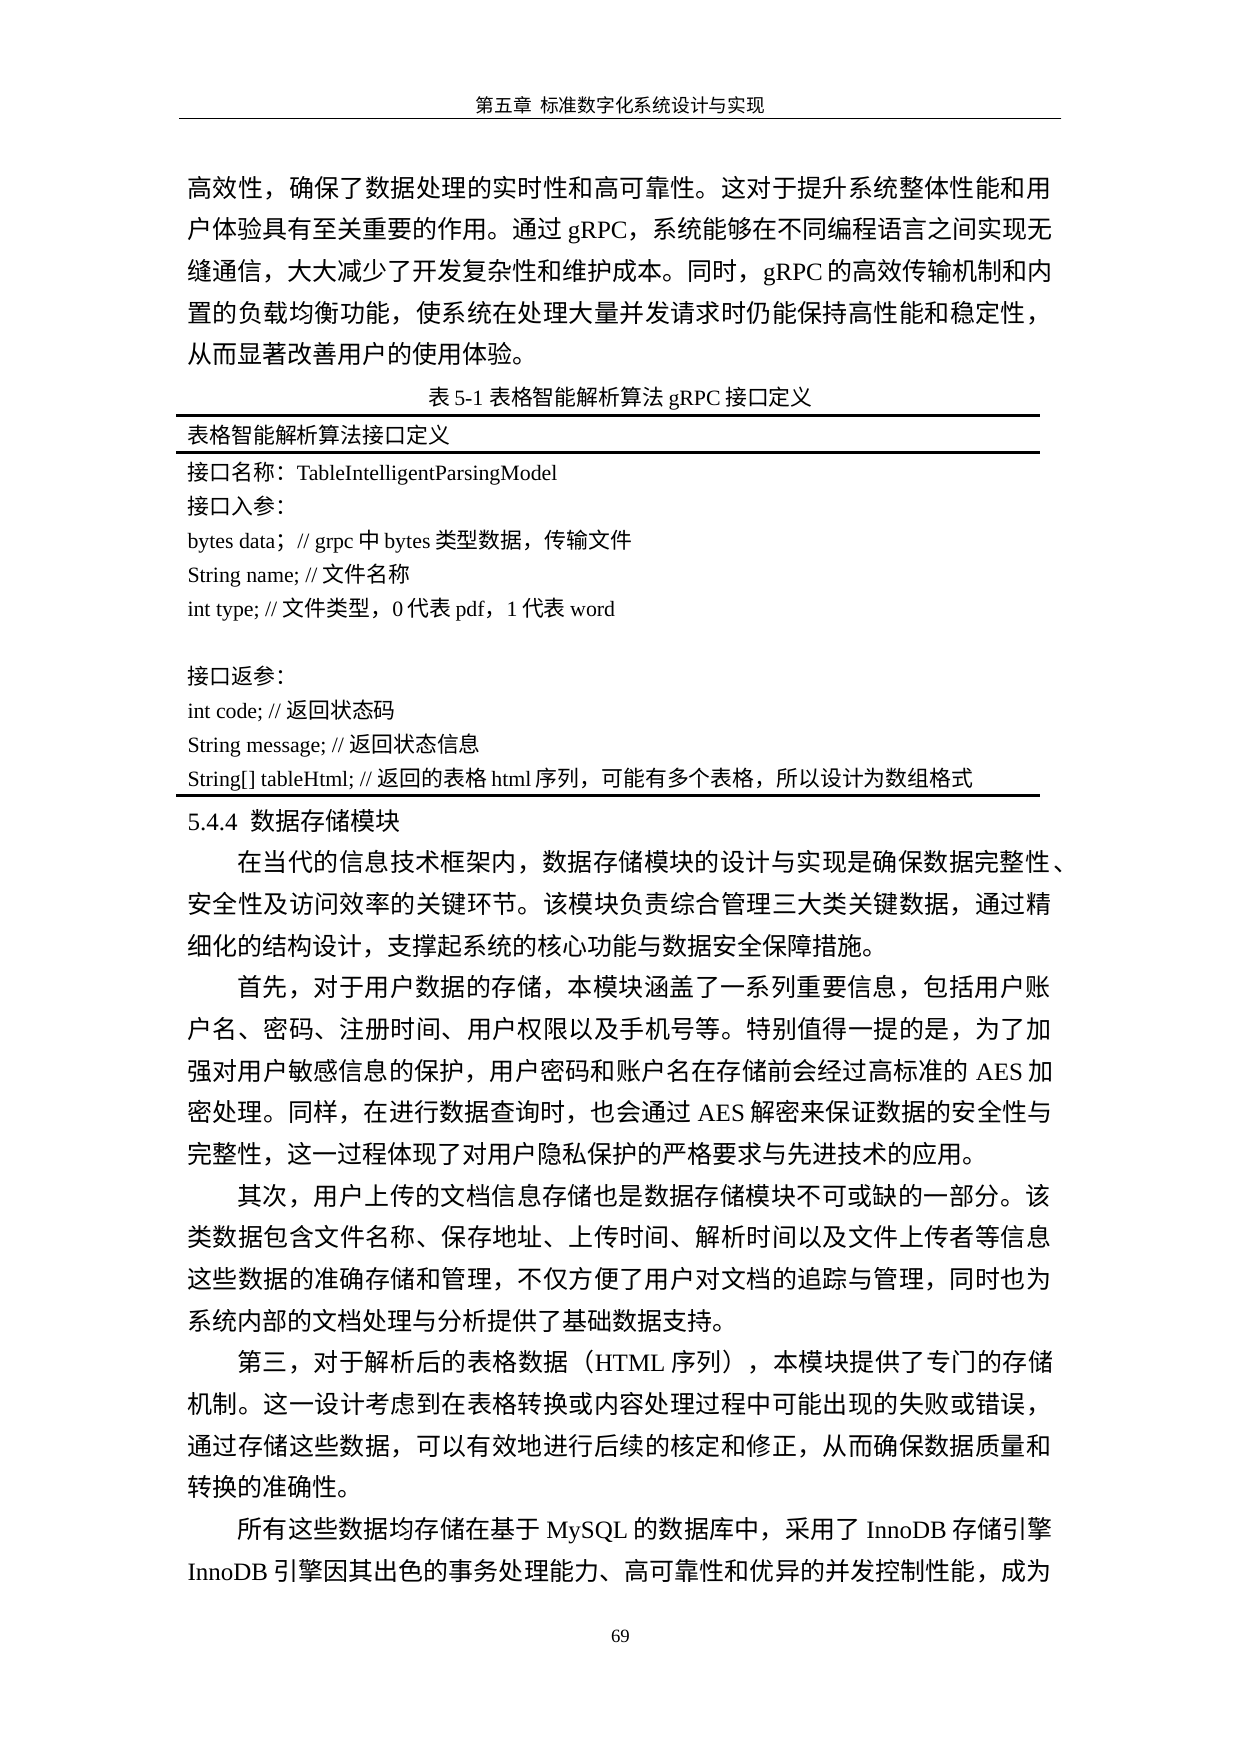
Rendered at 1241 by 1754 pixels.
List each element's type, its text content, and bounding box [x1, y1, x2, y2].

text 5.4.4 数据存储模块 [187, 797, 1053, 838]
text 第三，对于解析后的表格数据（HTML序列），本模块提供了专门的存储机制。这一设计考虑到在表格转换或内容处理过程中可能出现的失败或错误，通过存储这些数据，可以有效地进行后续的核定和修正，从而确保数据质量和转换的准确性。 [187, 1338, 1053, 1505]
text 其次，用户上传的文档信息存储也是数据存储模块不可或缺的一部分。该类数据包含文件名称、保存地址、上传时间、解析时间以及文件上传者等信息，这些数据的准确存储和管理，不仅方便了用户对文档的追踪与管理，同时也为系统内部的文档处理与分析提供了基础数据支持。 [187, 1172, 1053, 1338]
table_header 表格智能解析算法接口定义 [176, 417, 1040, 451]
text 表5-1 表格智能解析算法gRPC接口定义 [187, 372, 1053, 414]
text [187, 1505, 1053, 1588]
text 首先，对于用户数据的存储，本模块涵盖了一系列重要信息，包括用户账户名、密码、注册时间、用户权限以及手机号等。特别值得一提的是，为了加强对用户敏感信息的保护，用户密码和账户名在存储前会经过高标准的AES加密处理。同样，在进行数据查询时，也会通过AES解密来保证数据的安全性与完整性，这一过程体现了对用户隐私保护的严格要求与先进技术的应用。 [187, 963, 1053, 1172]
text 在当代的信息技术框架内，数据存储模块的设计与实现是确保数据完整性、安全性及访问效率的关键环节。该模块负责综合管理三大类关键数据，通过精细化的结构设计，支撑起系统的核心功能与数据安全保障措施。 [187, 838, 1053, 963]
table_cell 接口名称：TableIntelligentParsingModel 接口入参： bytes data；// grpc中bytes类型数据，传输文件 String name; // 文件名称 int type; // 文件类型，0代表pdf，1代表word 接口返参： int code; // 返回状态码 String message; // 返回状态信息 String[] tableHtml; // 返回的表格html序列，可能有多个表格，所以设计为数组格式 [176, 454, 1040, 794]
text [187, 164, 1053, 372]
